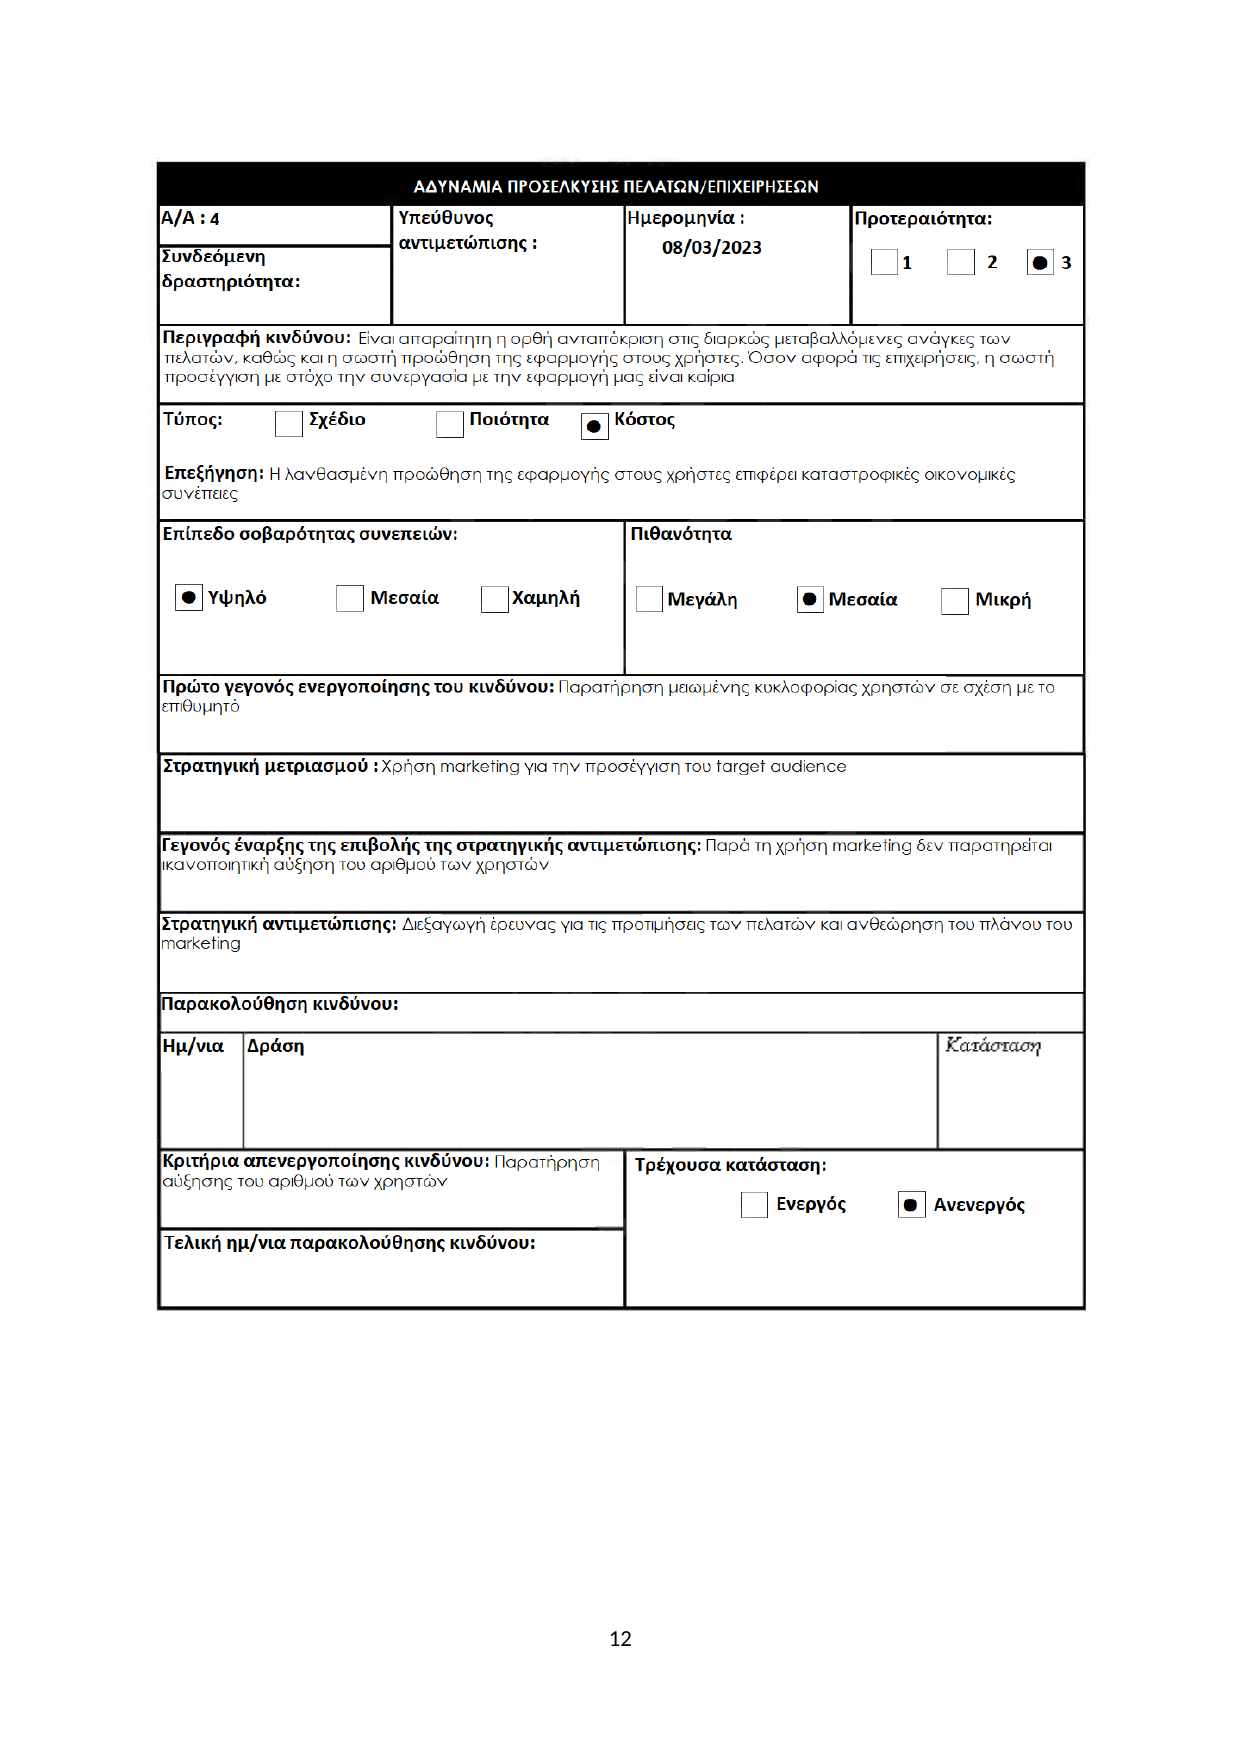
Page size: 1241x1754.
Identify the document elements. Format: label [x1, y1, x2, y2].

picture [150, 150, 1091, 1318]
